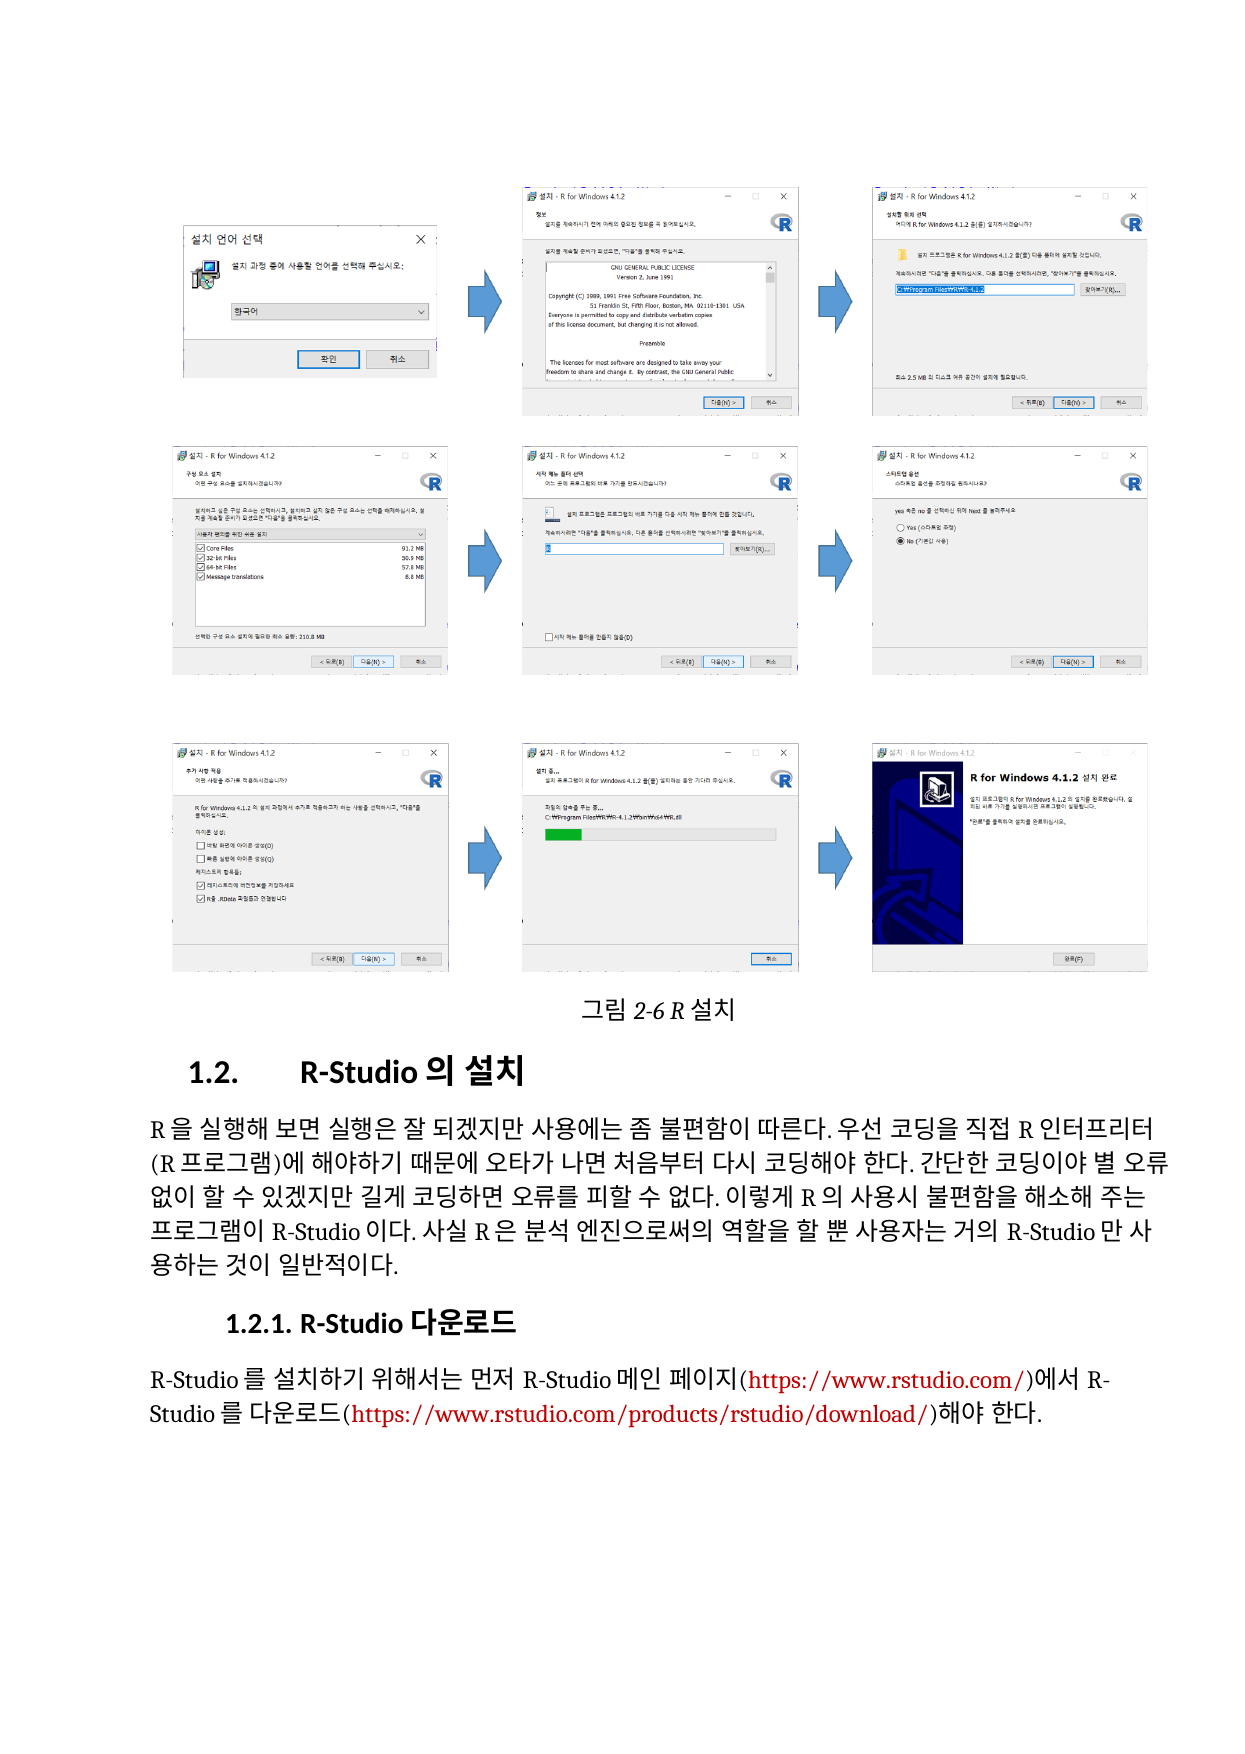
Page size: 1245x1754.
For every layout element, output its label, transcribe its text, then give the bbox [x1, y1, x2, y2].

subtitle R-Studio의 설치 [187, 1047, 1170, 1093]
text R-Studio를 설치하기 위해서는 먼저 R-Studio 메인 페이지(https://www.rstudio.com/)에서 R-Studio를 다운로드(https://www.rstudio.com/products/rstudio/download/)해야 한다. [150, 1361, 1170, 1429]
subtitle R-Studio 다운로드 [225, 1303, 1170, 1342]
picture [172, 187, 1148, 972]
text 그림 2-6 R 설치 [150, 993, 1170, 1027]
text R을 실행해 보면 실행은 잘 되겠지만 사용에는 좀 불편함이 따른다. 우선 코딩을 직접 R 인터프리터(R 프로그램)에 해야하기 때문에 오타가 나면 처음부터 다시 코딩해야 한다. 간단한 코딩이야 별 오류없이 할 수 있겠지만 길게 코딩하면 오류를 피할 수 없다. 이렇게 R의 사용시 불편함을 해소해 주는 프로그램이 R-Studio이다. 사실 R은 분석 엔진으로써의 역할을 할 뿐 사용자는 거의 R-Studio만 사용하는 것이 일반적이다. [150, 1112, 1170, 1282]
